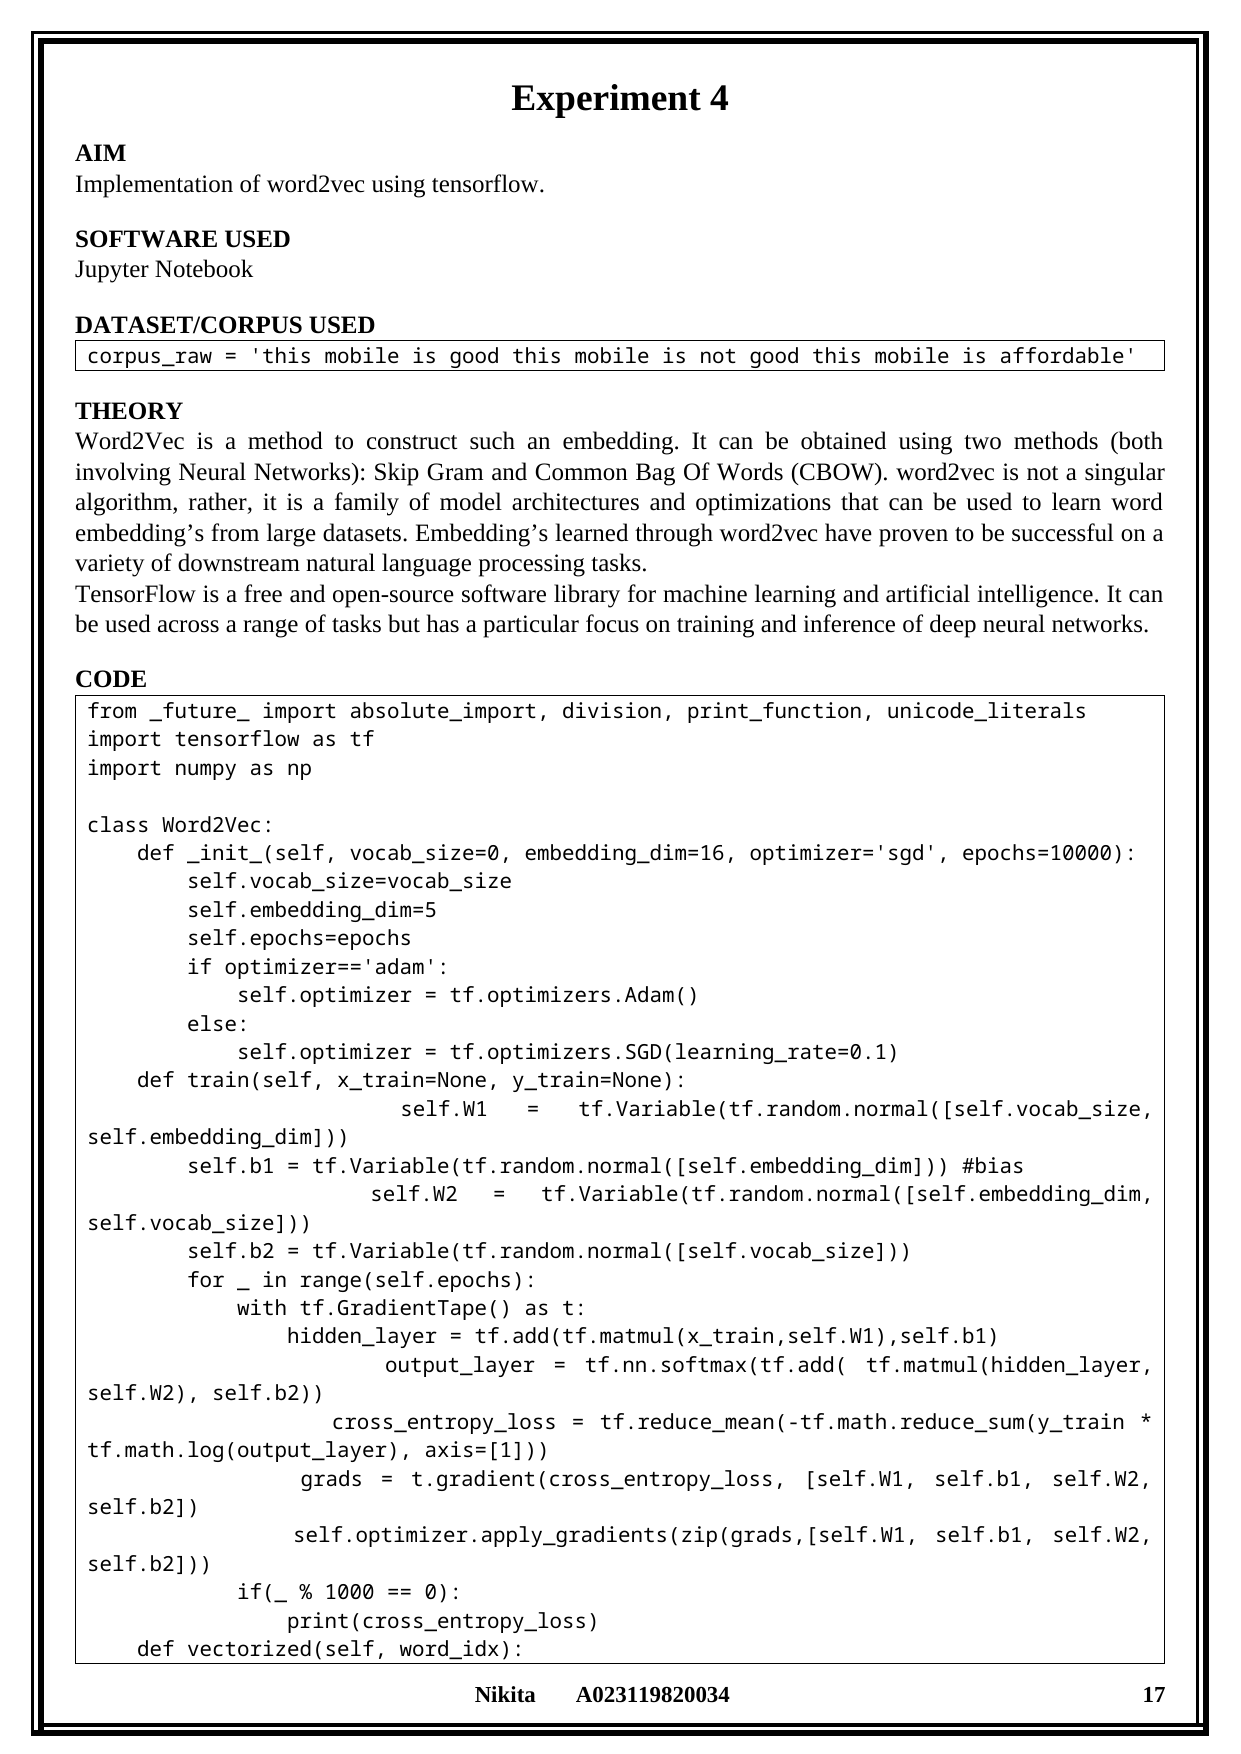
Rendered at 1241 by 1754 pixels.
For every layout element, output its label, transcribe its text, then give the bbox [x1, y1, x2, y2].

text Jupyter Notebook [75, 254, 1165, 283]
text Word2Vec is a method to construct such an embedding. It can be obtained using two methods (both involving Neural Networks): Skip Gram and Common Bag Of Words (CBOW). word2vec is not a singular algorithm, rather, it is a family of model architectures and optimizations that can be used to learn word embedding’s from large datasets. Embedding’s learned through word2vec have proven to be successful on a variety of downstream natural language processing tasks. [75, 426, 1165, 577]
text Software used [75, 224, 1165, 253]
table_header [76, 696, 1164, 1663]
text Implementation of word2vec using tensorflow. [75, 169, 1165, 197]
text Theory [75, 396, 1165, 424]
text AIM [75, 138, 1165, 167]
text Dataset/Corpus Used [75, 310, 1165, 339]
text Code [75, 664, 1165, 693]
table_header corpus_raw = 'this mobile is good this mobile is not good this mobile is affordable' [76, 341, 1164, 370]
text TensorFlow is a free and open-source software library for machine learning and artificial intelligence. It can be used across a range of tasks but has a particular focus on training and inference of deep neural networks. [75, 579, 1165, 638]
text Experiment 4 [75, 75, 1165, 118]
